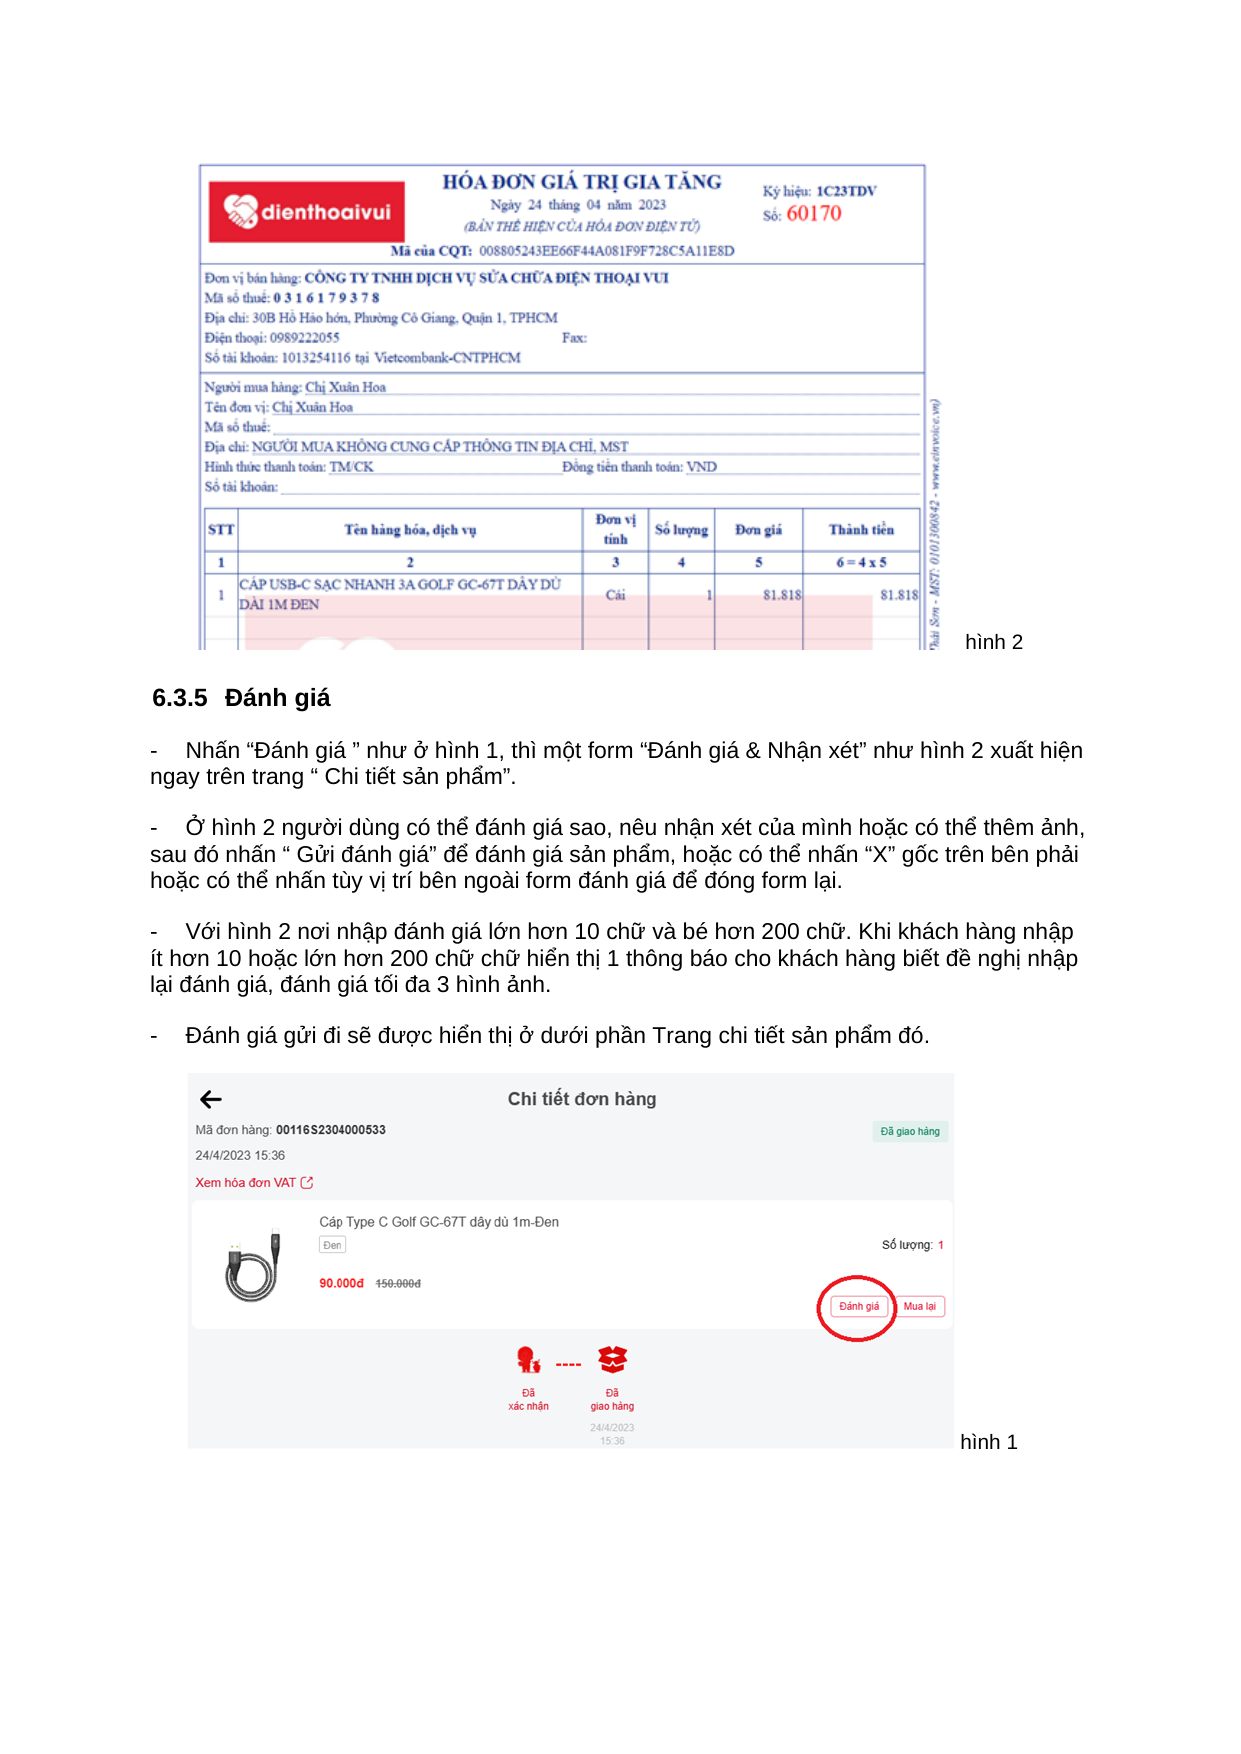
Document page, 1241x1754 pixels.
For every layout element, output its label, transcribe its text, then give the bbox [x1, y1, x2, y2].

text - Đánh giá gửi đi sẽ được hiển thị ở dưới phần Trang chi tiết sản phẩm đó. [150, 1022, 1090, 1049]
text - Nhấn “Đánh giá ” như ở hình 1, thì một form “Đánh giá & Nhận xét” như hình 2 xuất hiện ngay trên trang “ Chi tiết sản phẩm”. [150, 737, 1090, 789]
picture [187, 150, 954, 650]
text - Với hình 2 nơi nhập đánh giá lớn hơn 10 chữ và bé hơn 200 chữ. Khi khách hàng nhập ít hơn 10 hoặc lớn hơn 200 chữ chữ hiển thị 1 thông báo cho khách hàng biết đề nghị nhập lại đánh giá, đánh giá tối đa 3 hình ảnh. [150, 918, 1090, 997]
subtitle 6.3.5 Đánh giá [152, 683, 1090, 712]
picture [187, 1073, 955, 1450]
text - Ở hình 2 người dùng có thể đánh giá sao, nêu nhận xét của mình hoặc có thể thêm ảnh, sau đó nhấn “ Gửi đánh giá” để đánh giá sản phẩm, hoặc có thể nhấn “X” gốc trên bên phải hoặc có thể nhấn tùy vị trí bên ngoài form đánh giá để đóng form lại. [150, 814, 1090, 893]
